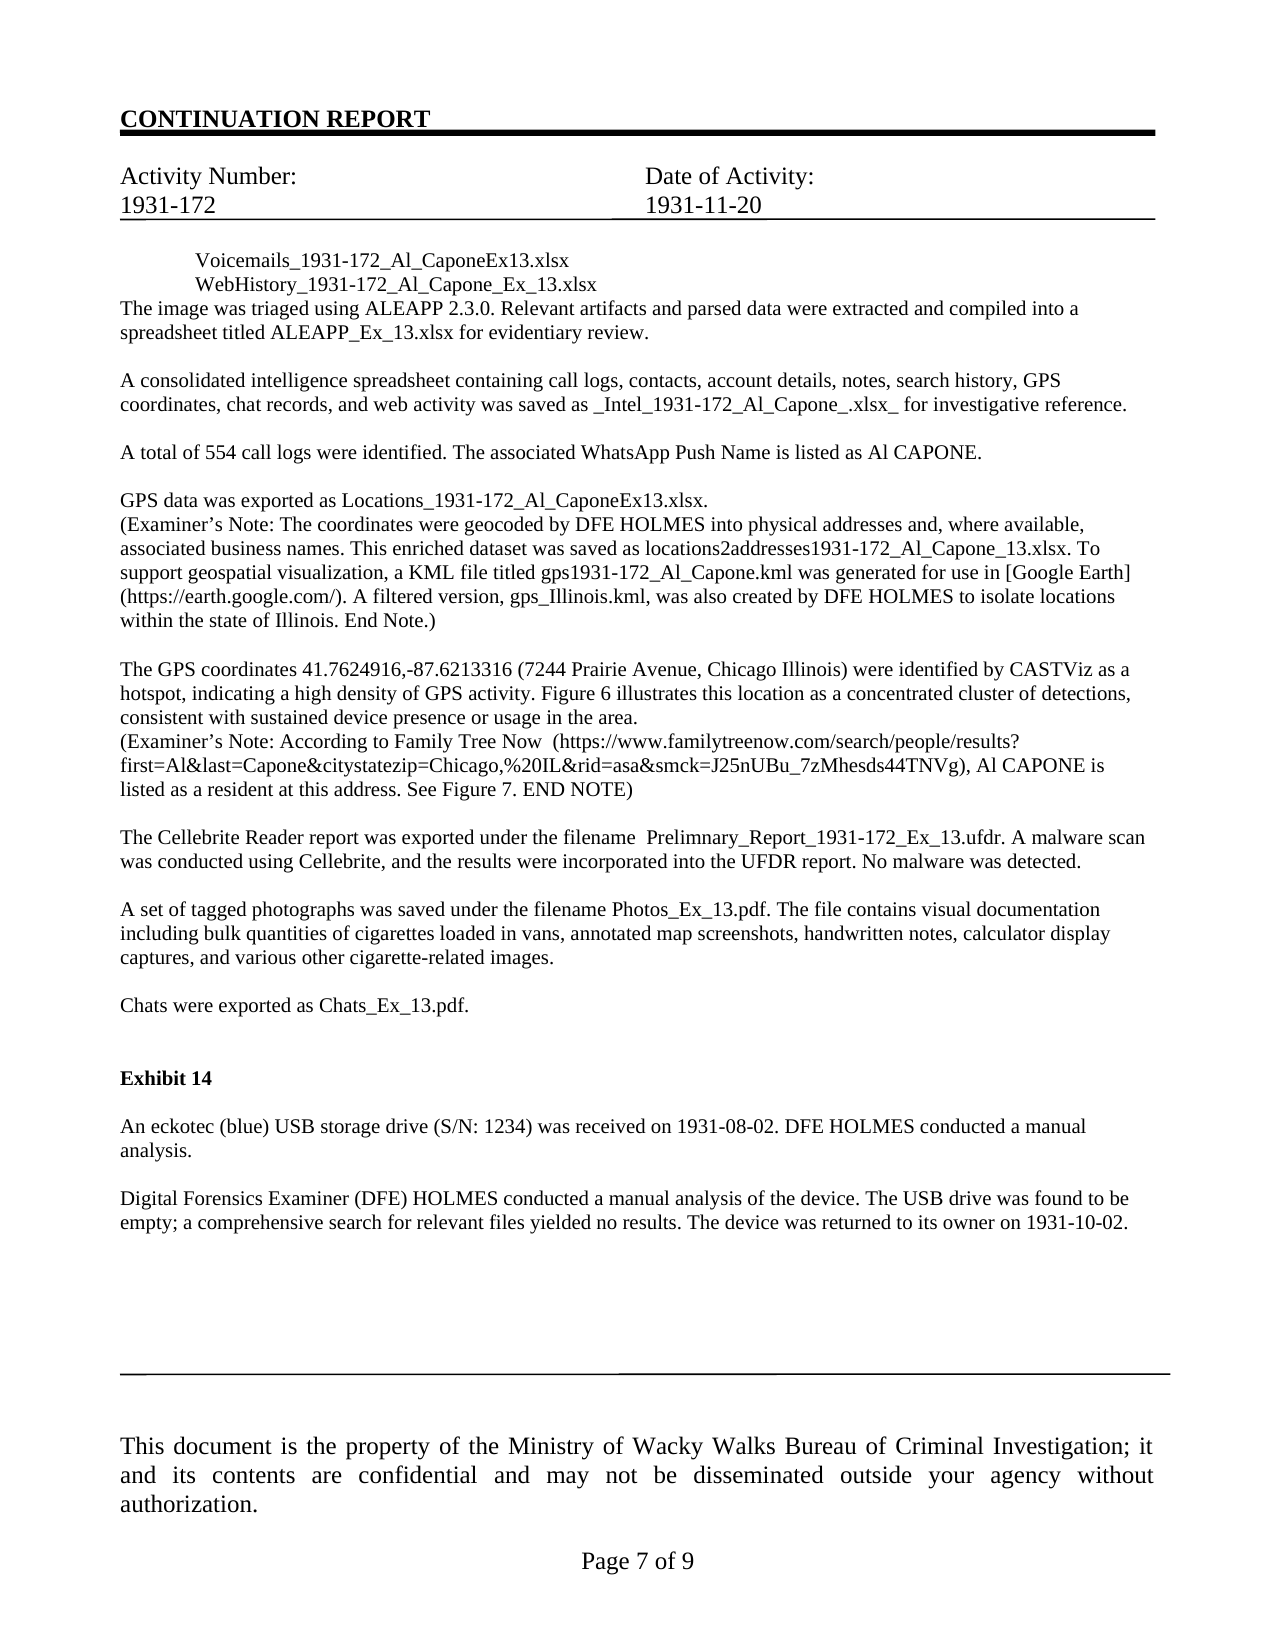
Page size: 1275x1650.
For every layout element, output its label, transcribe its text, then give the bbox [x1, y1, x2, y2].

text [120, 247, 1155, 1017]
text Exhibit 14 An eckotec (blue) USB storage drive (S/N: 1234) was received on 1931-08-02. DFE HOLMES conducted a manual analysis. Digital Forensics Examiner (DFE) HOLMES conducted a manual analysis of the device. The USB drive was found to be empty; a comprehensive search for relevant files yielded no results. The device was returned to its owner on 1931-10-02. [120, 1017, 1155, 1282]
